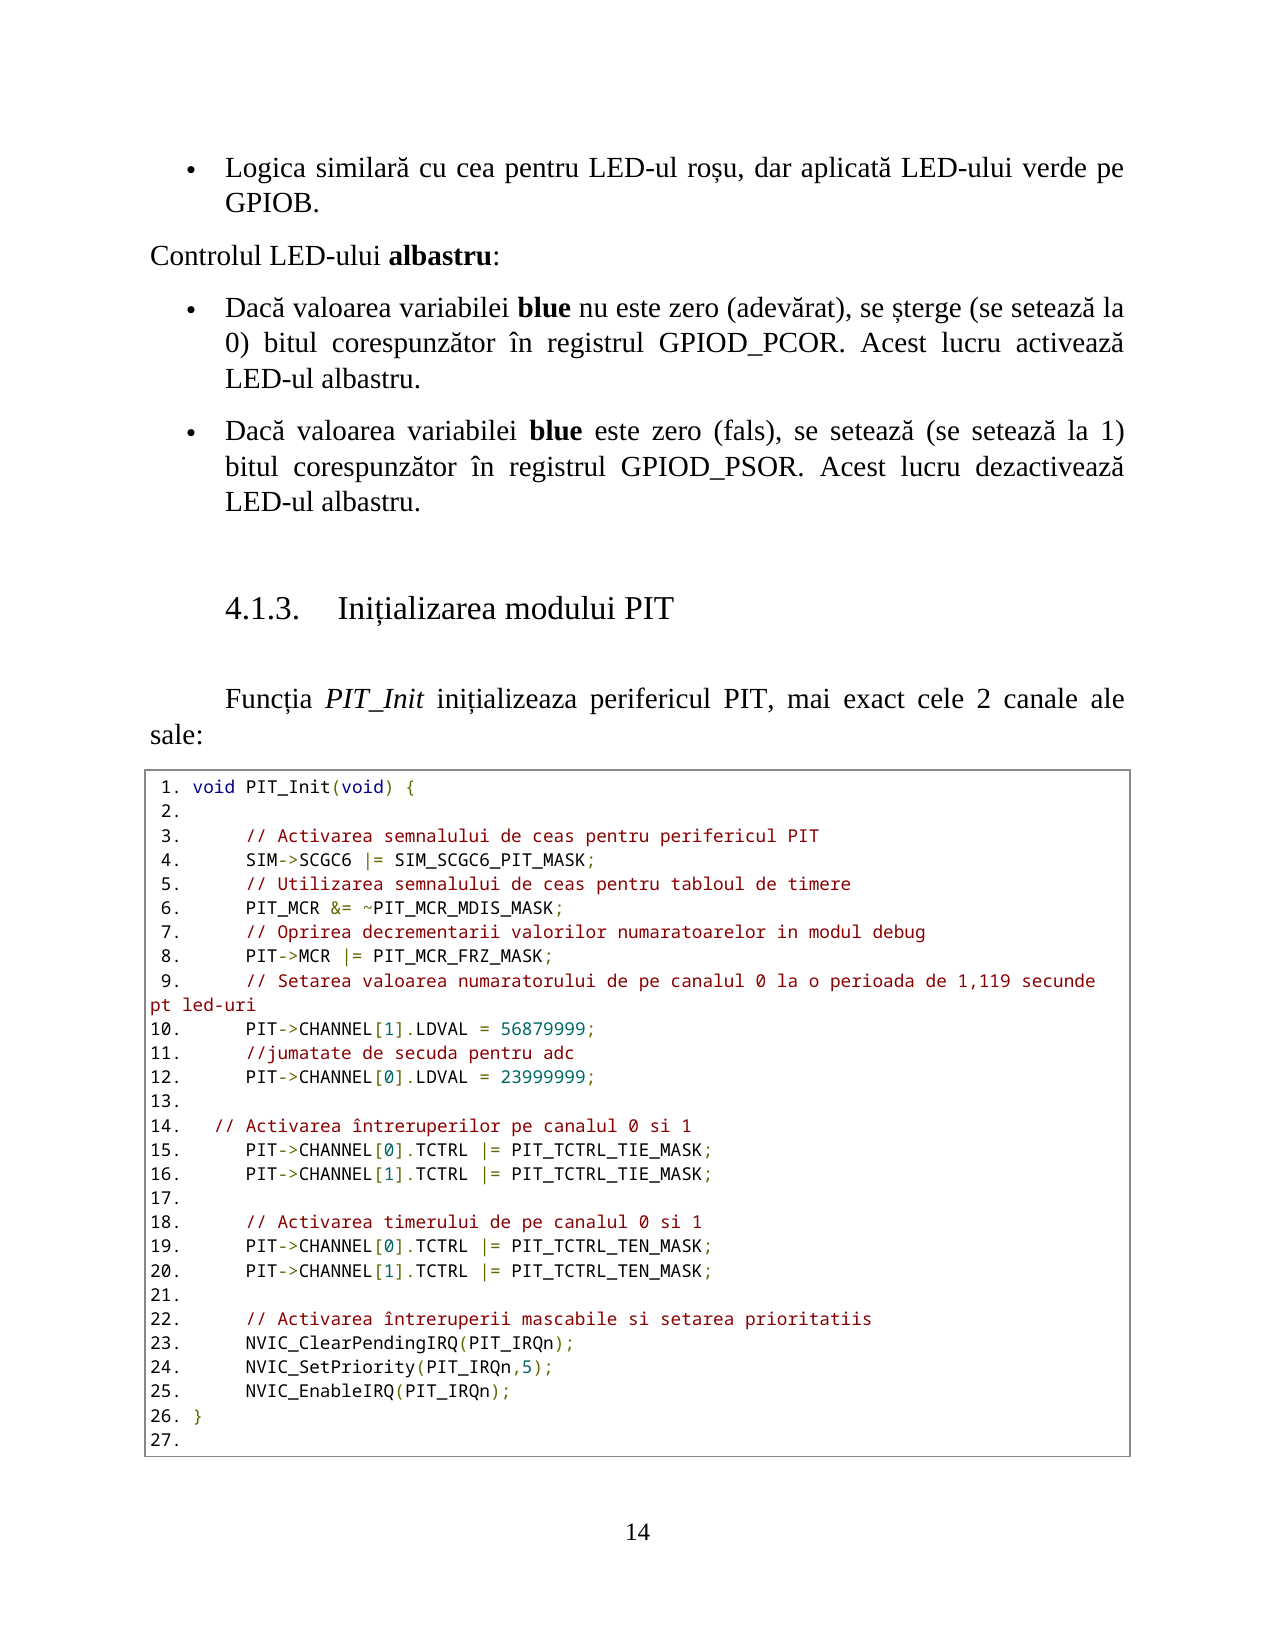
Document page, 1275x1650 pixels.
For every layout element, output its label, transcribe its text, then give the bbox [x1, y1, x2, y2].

text 7. // Oprirea decrementarii valorilor numaratoarelor in modul debug [150, 920, 1125, 944]
list Logica similară cu cea pentru LED-ul roșu, dar aplicată LED-ului verde pe GPIOB. [187, 150, 1125, 219]
text 27. [146, 1422, 1129, 1456]
text 25. NVIC_EnableIRQ(PIT_IRQn); [150, 1379, 1125, 1403]
list Dacă valoarea variabilei blue nu este zero (adevărat), se șterge (se setează la 0) bitul corespunzător în registrul GPIOD_PCOR. Acest lucru activează LED-ul albastru. [187, 290, 1125, 394]
text 26. } [150, 1403, 1125, 1422]
text 12. PIT->CHANNEL[0].LDVAL = 23999999; [150, 1065, 1125, 1089]
text 21. [150, 1282, 1125, 1306]
text 15. PIT->CHANNEL[0].TCTRL |= PIT_TCTRL_TIE_MASK; [150, 1137, 1125, 1161]
text Controlul LED-ului albastru: [150, 238, 1125, 271]
text 11. //jumatate de secuda pentru adc [150, 1041, 1125, 1065]
text 9. // Setarea valoarea numaratorului de pe canalul 0 la o perioada de 1,119 secunde pt led-uri [150, 968, 1125, 1016]
text 2. [150, 799, 1125, 823]
text 19. PIT->CHANNEL[0].TCTRL |= PIT_TCTRL_TEN_MASK; [150, 1234, 1125, 1258]
text 4. SIM->SCGC6 |= SIM_SCGC6_PIT_MASK; [150, 847, 1125, 871]
text 24. NVIC_SetPriority(PIT_IRQn,5); [150, 1355, 1125, 1379]
list Dacă valoarea variabilei blue este zero (fals), se setează (se setează la 1) bitul corespunzător în registrul GPIOD_PSOR. Acest lucru dezactivează LED-ul albastru. [187, 413, 1125, 518]
text 14. // Activarea întreruperilor pe canalul 0 si 1 [150, 1113, 1125, 1137]
text 18. // Activarea timerului de pe canalul 0 si 1 [150, 1210, 1125, 1234]
text Funcția PIT_Init inițializeaza perifericul PIT, mai exact cele 2 canale ale sale: [150, 681, 1125, 750]
text 13. [150, 1089, 1125, 1113]
text 17. [150, 1186, 1125, 1210]
text 22. // Activarea întreruperii mascabile si setarea prioritatiis [150, 1306, 1125, 1331]
text 3. // Activarea semnalului de ceas pentru perifericul PIT [150, 823, 1125, 847]
text 5. // Utilizarea semnalului de ceas pentru tabloul de timere [150, 871, 1125, 896]
text 8. PIT->MCR |= PIT_MCR_FRZ_MASK; [150, 944, 1125, 968]
text 10. PIT->CHANNEL[1].LDVAL = 56879999; [150, 1016, 1125, 1041]
subtitle Inițializarea modului PIT [225, 588, 1125, 627]
text 1. void PIT_Init(void) { [146, 771, 1129, 799]
text 23. NVIC_ClearPendingIRQ(PIT_IRQn); [150, 1331, 1125, 1355]
text 16. PIT->CHANNEL[1].TCTRL |= PIT_TCTRL_TIE_MASK; [150, 1161, 1125, 1186]
text 20. PIT->CHANNEL[1].TCTRL |= PIT_TCTRL_TEN_MASK; [150, 1258, 1125, 1282]
text 6. PIT_MCR &= ~PIT_MCR_MDIS_MASK; [150, 896, 1125, 920]
